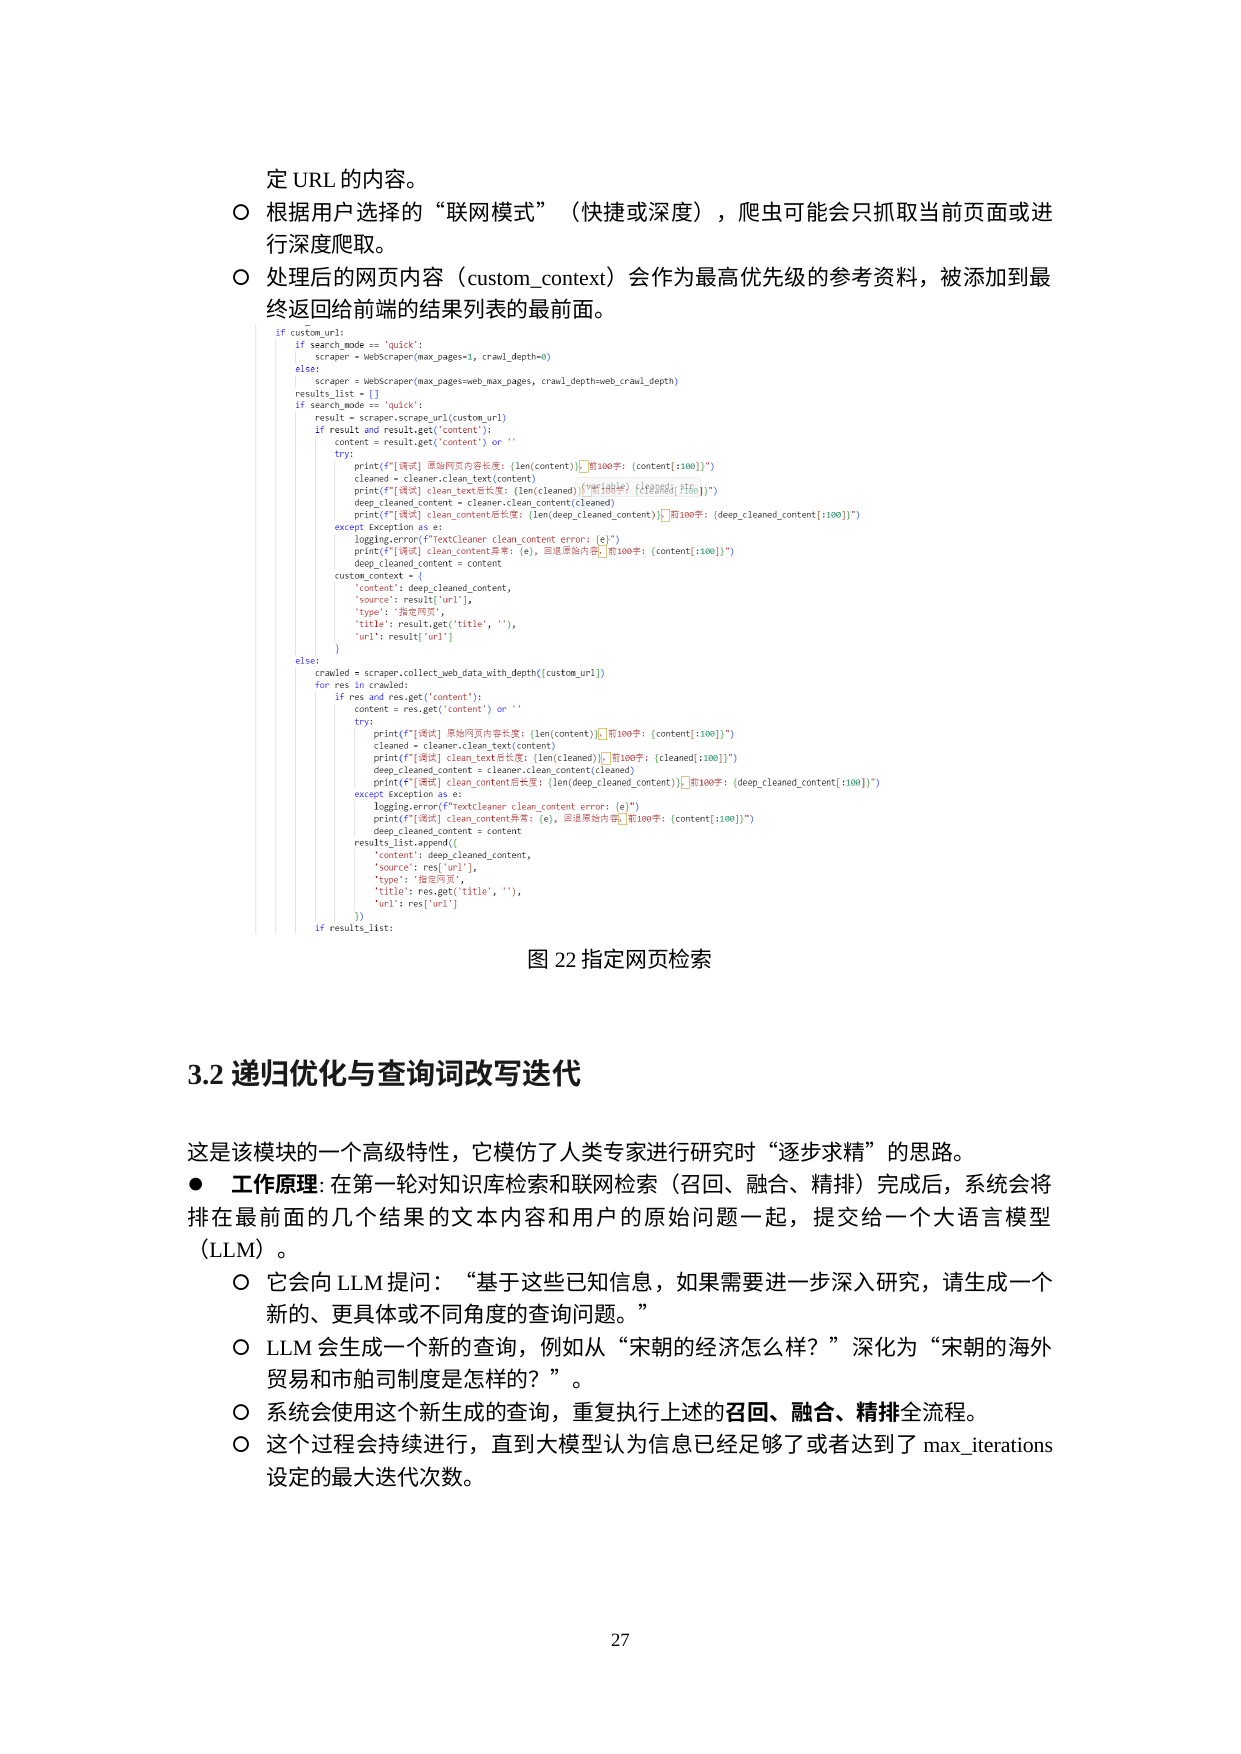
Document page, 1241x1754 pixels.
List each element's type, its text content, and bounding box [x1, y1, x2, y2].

list 这个过程会持续进行，直到大模型认为信息已经足够了或者达到了max_iterations设定的最大迭代次数。 [231, 1427, 1053, 1492]
text 图 22 指定网页检索 [187, 942, 1053, 974]
list 根据用户选择的“联网模式”（快捷或深度），爬虫可能会只抓取当前页面或进行深度爬取。 [231, 194, 1053, 259]
list 它会向LLM提问：“基于这些已知信息，如果需要进一步深入研究，请生成一个新的、更具体或不同角度的查询问题。” [231, 1264, 1053, 1329]
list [231, 162, 1053, 194]
list LLM会生成一个新的查询，例如从“宋朝的经济怎么样？”深化为“宋朝的海外贸易和市舶司制度是怎样的？”。 [231, 1329, 1053, 1394]
list 工作原理: 在第一轮对知识库检索和联网检索（召回、融合、精排）完成后，系统会将排在最前面的几个结果的文本内容和用户的原始问题一起，提交给一个大语言模型（LLM）。 [187, 1167, 1053, 1264]
list 系统会使用这个新生成的查询，重复执行上述的召回、融合、精排全流程。 [231, 1394, 1053, 1427]
picture [238, 324, 1002, 934]
text 这是该模块的一个高级特性，它模仿了人类专家进行研究时“逐步求精”的思路。 [187, 1134, 1053, 1167]
list 处理后的网页内容（custom_context）会作为最高优先级的参考资料，被添加到最终返回给前端的结果列表的最前面。 [231, 259, 1053, 324]
subtitle 3.2 递归优化与查询词改写迭代 [187, 1039, 1053, 1104]
